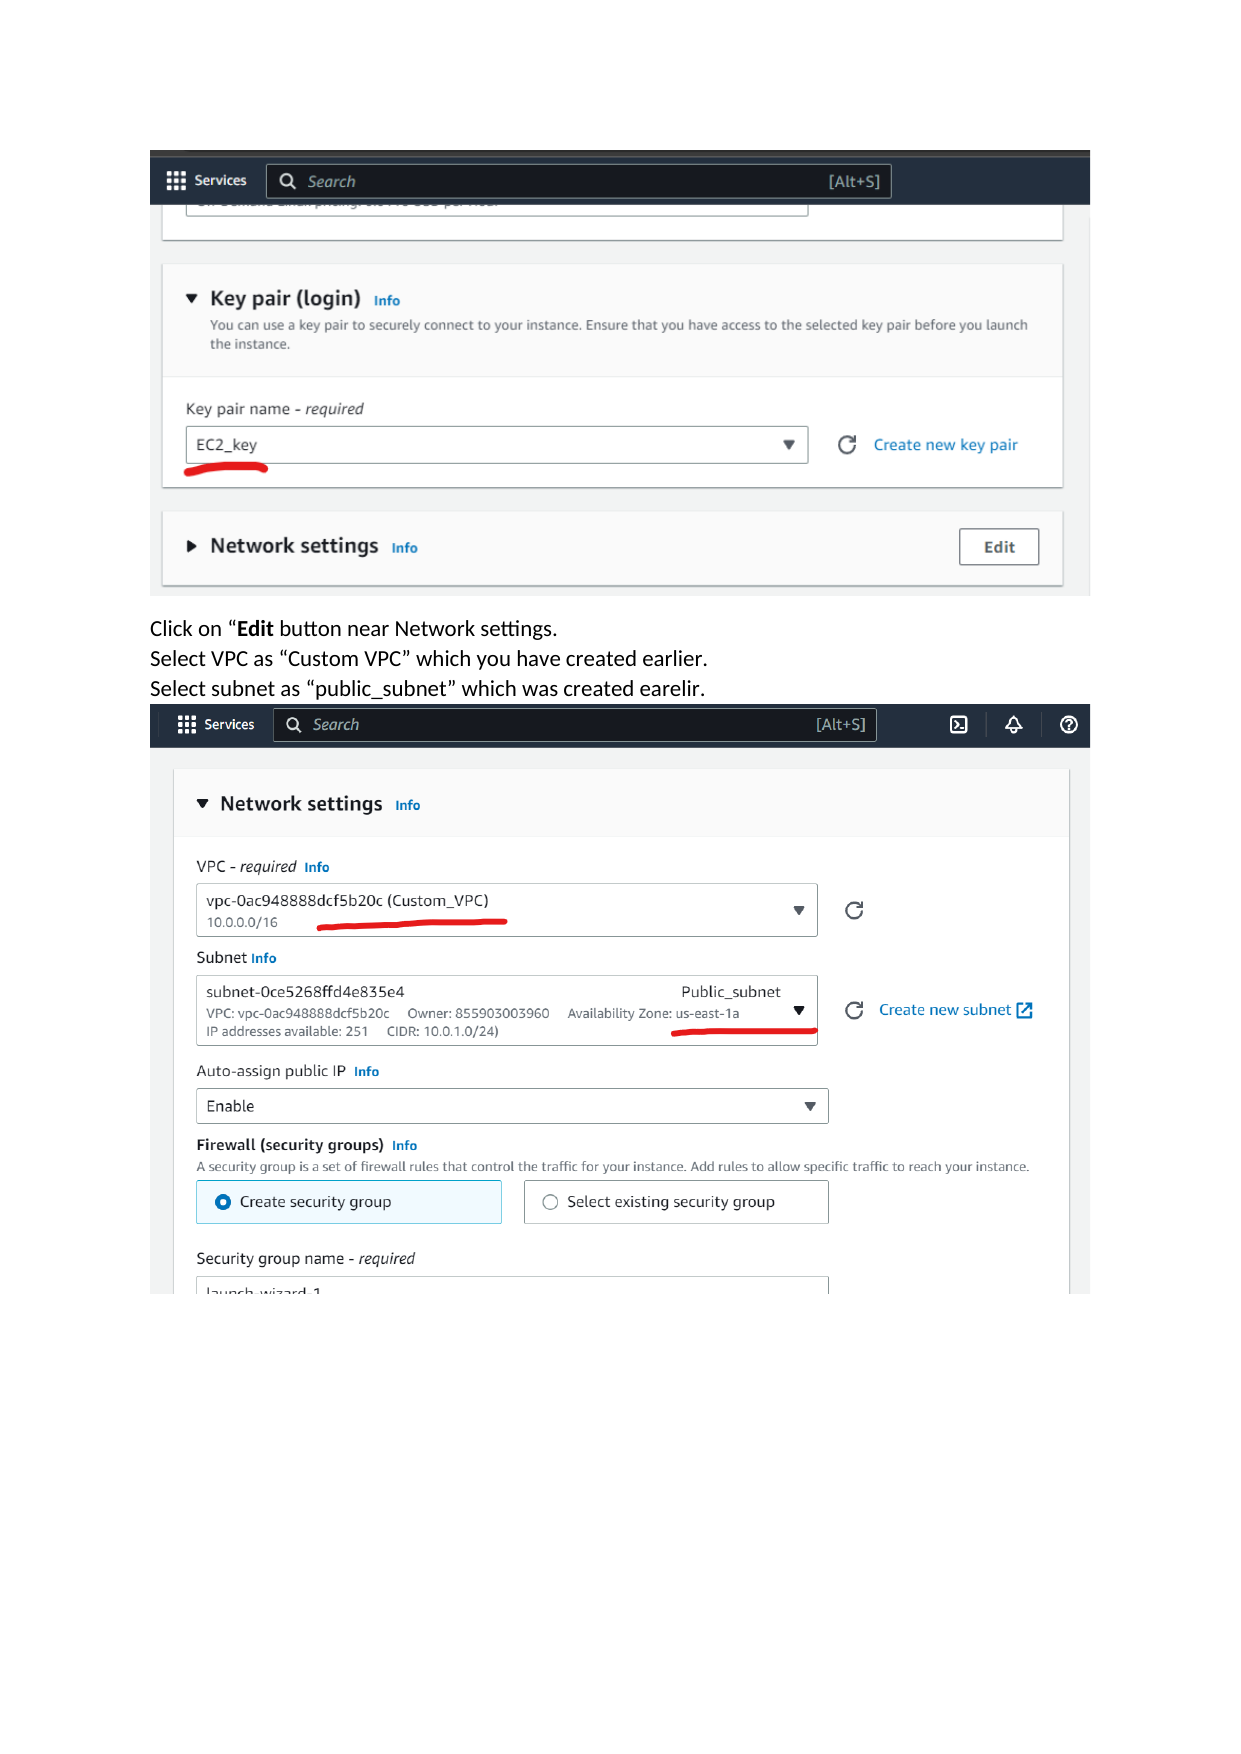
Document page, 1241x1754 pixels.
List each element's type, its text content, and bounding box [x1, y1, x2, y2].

picture [150, 150, 1091, 596]
picture [150, 704, 1091, 1294]
text Click on “Edit button near Network settings. Select VPC as “Custom VPC” which you have created earlier. Select subnet as “public_subnet” which was created earelir. [150, 614, 1090, 704]
